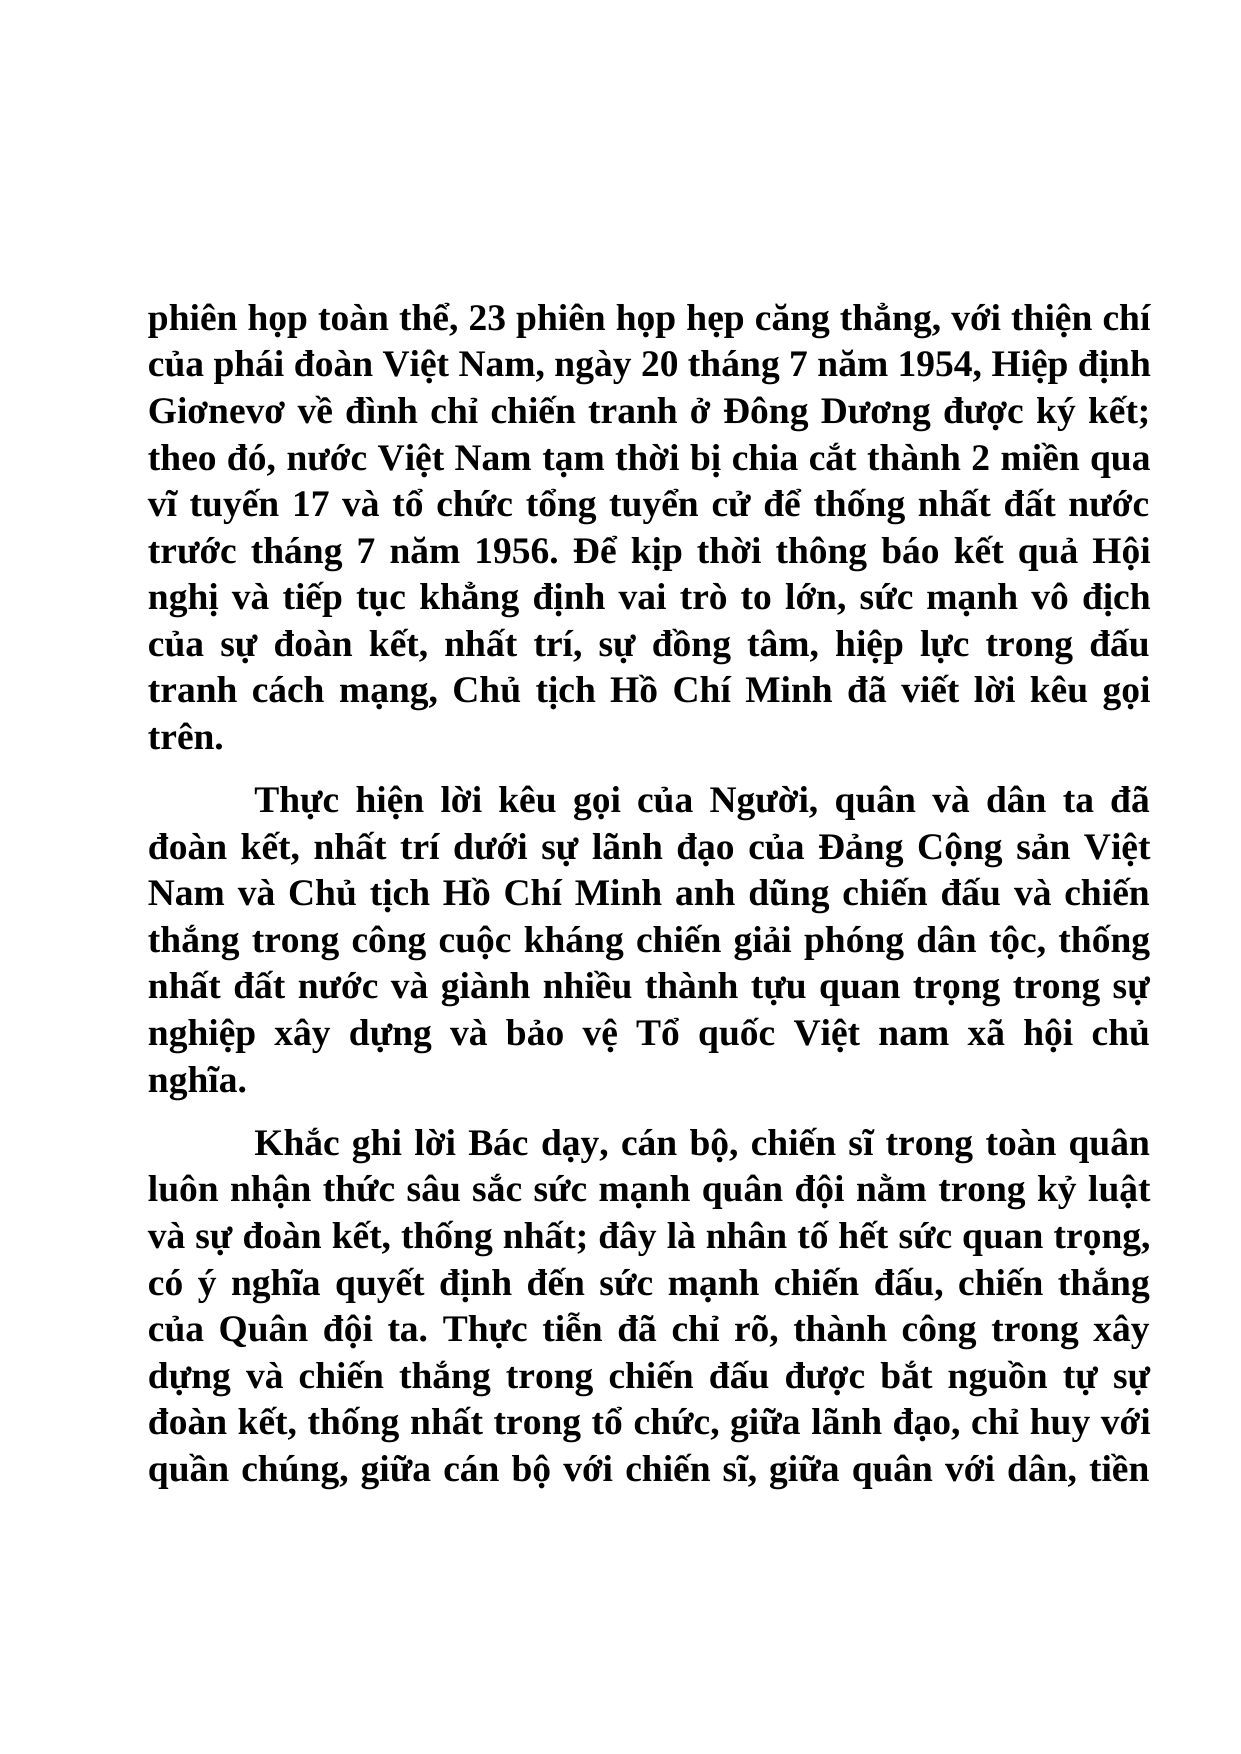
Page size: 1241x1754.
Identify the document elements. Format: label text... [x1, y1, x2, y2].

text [148, 295, 1152, 757]
text Thực hiện lời kêu gọi của Người, quân và dân ta đã đoàn kết, nhất trí dưới sự lãnh đạo của Đảng Cộng sản Việt Nam và Chủ tịch Hồ Chí Minh anh dũng chiến đấu và chiến thắng trong công cuộc kháng chiến giải phóng dân tộc, thống nhất đất nước và giành nhiều thành tựu quan trọng trong sự nghiệp xây dựng và bảo vệ Tổ quốc Việt nam xã hội chủ nghĩa. [148, 778, 1152, 1100]
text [148, 1120, 1152, 1489]
